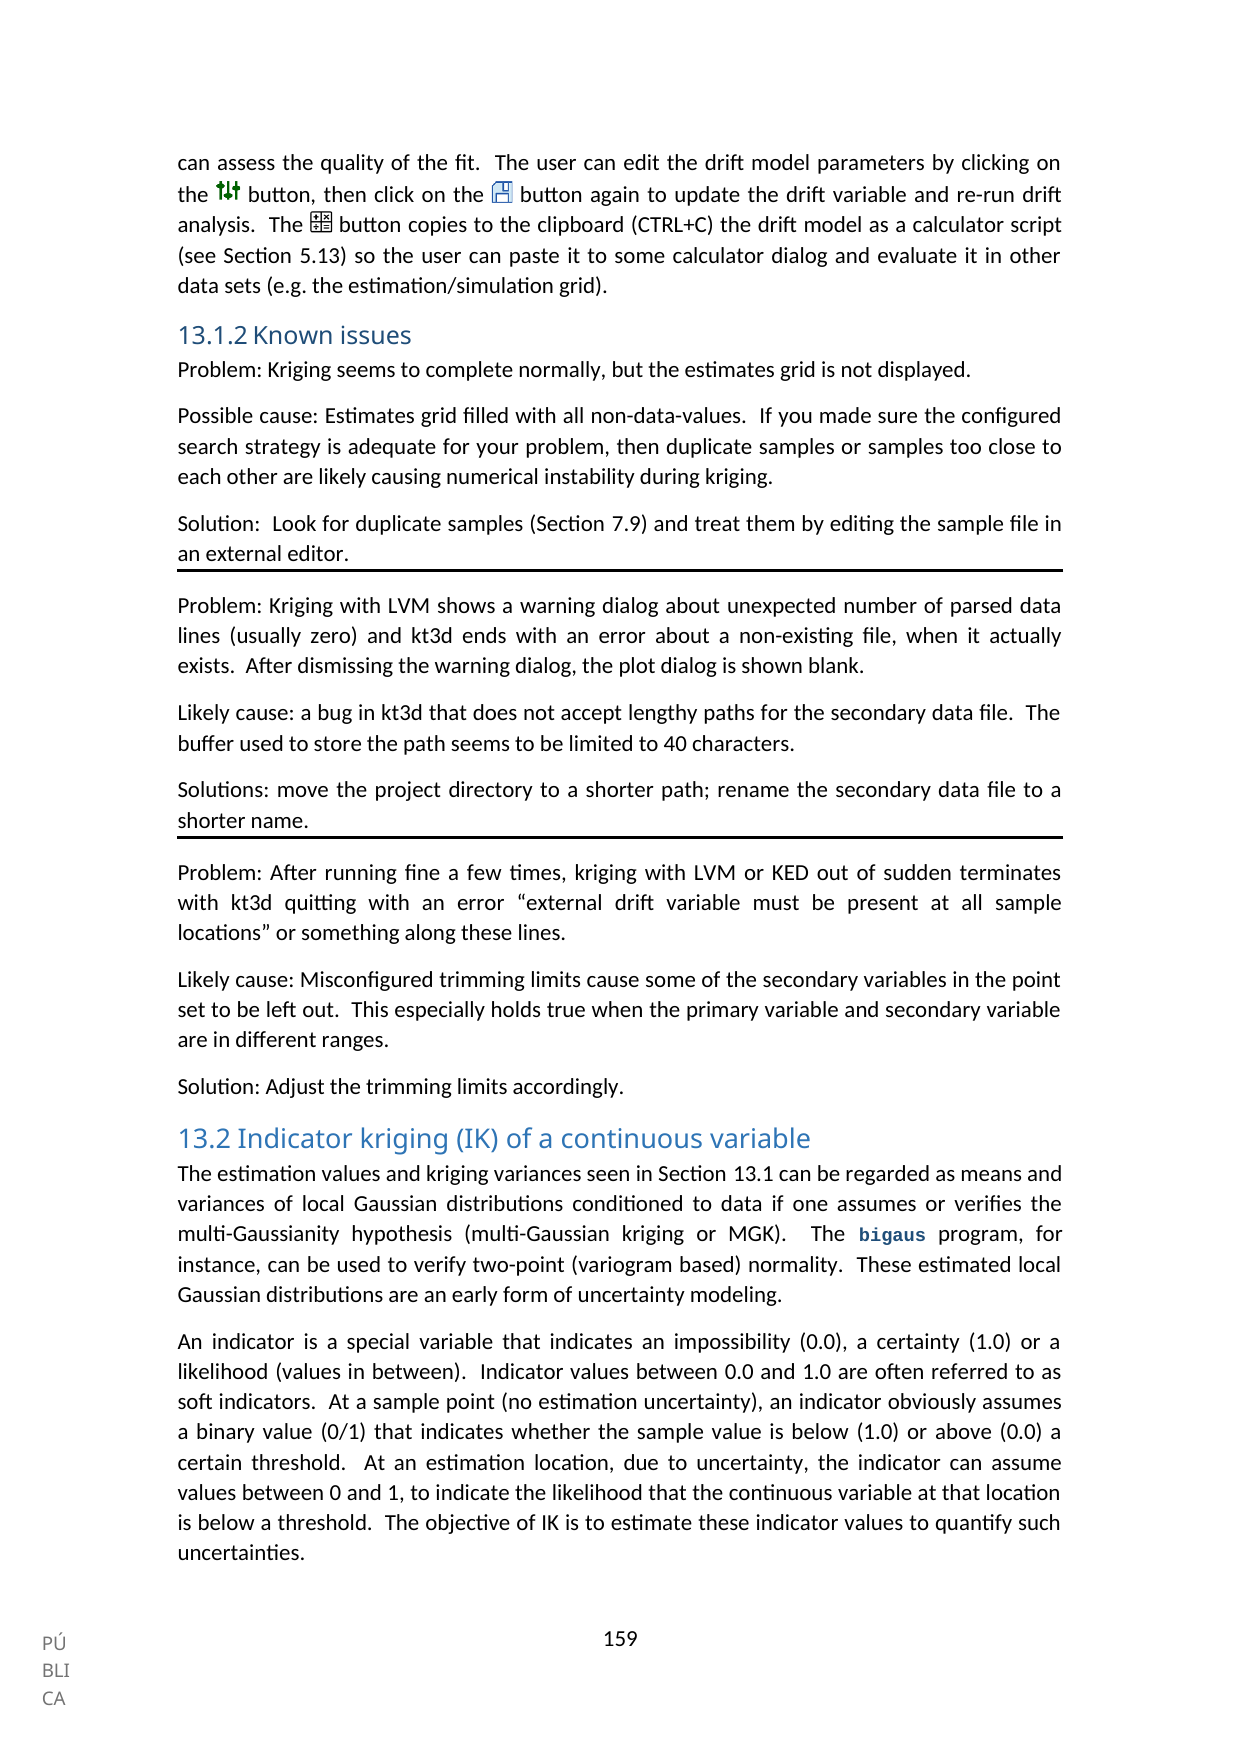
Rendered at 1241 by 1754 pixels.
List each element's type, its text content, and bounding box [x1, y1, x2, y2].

text Solutions: move the project directory to a shorter path; rename the secondary data file to a shorter name. [177, 776, 1063, 836]
text Possible cause: Estimates grid filled with all non-data-values. If you made sure the configured search strategy is adequate for your problem, then duplicate samples or samples too close to each other are likely causing numerical instability during kriging. [177, 402, 1063, 490]
text Problem: After running fine a few times, kriging with LVM or KED out of sudden terminates with kt3d quitting with an error “external drift variable must be present at all sample locations” or something along these lines. [177, 858, 1063, 946]
text Problem: Kriging with LVM shows a warning dialog about unexpected number of parsed data lines (usually zero) and kt3d ends with an error about a non-existing file, when it actually exists. After dismissing the warning dialog, the plot dialog is shown blank. [177, 591, 1063, 679]
text Solution: Adjust the trimming limits accordingly. [177, 1072, 1063, 1100]
subtitle Known issues [177, 318, 1063, 352]
picture [309, 210, 333, 233]
text An indicator is a special variable that indicates an impossibility (0.0), a certainty (1.0) or a likelihood (values in between). Indicator values between 0.0 and 1.0 are often referred to as soft indicators. At a sample point (no estimation uncertainty), an indicator obviously assumes a binary value (0/1) that indicates whether the sample value is below (1.0) or above (0.0) a certain threshold. At an estimation location, due to uncertainty, the indicator can assume values between 0 and 1, to indicate the likelihood that the continuous variable at that location is below a threshold. The objective of IK is to estimate these indicator values to quantify such uncertainties. [177, 1327, 1063, 1566]
text Problem: Kriging seems to complete normally, but the estimates grid is not displayed. [177, 355, 1063, 383]
subtitle Indicator kriging (IK) of a continuous variable [177, 1119, 1063, 1156]
text The estimation values and kriging variances seen in Section 13.1 can be regarded as means and variances of local Gaussian distributions conditioned to data if one assumes or verifies the multi-Gaussianity hypothesis (multi-Gaussian kriging or MGK). The bigaus program, for instance, can be used to verify two-point (variogram based) normality. These estimated local Gaussian distributions are an early form of uncertainty modeling. [177, 1159, 1063, 1308]
picture [491, 181, 513, 203]
text Likely cause: Misconfigured trimming limits cause some of the secondary variables in the point set to be left out. This especially holds true when the primary variable and secondary variable are in different ranges. [177, 965, 1063, 1053]
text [177, 148, 1063, 299]
text Likely cause: a bug in kt3d that does not accept lengthy paths for the secondary data file. The buffer used to store the path seems to be limited to 40 characters. [177, 698, 1063, 757]
text Solution: Look for duplicate samples (Section 7.9) and treat them by editing the sample file in an external editor. [177, 509, 1063, 569]
picture [215, 177, 241, 203]
